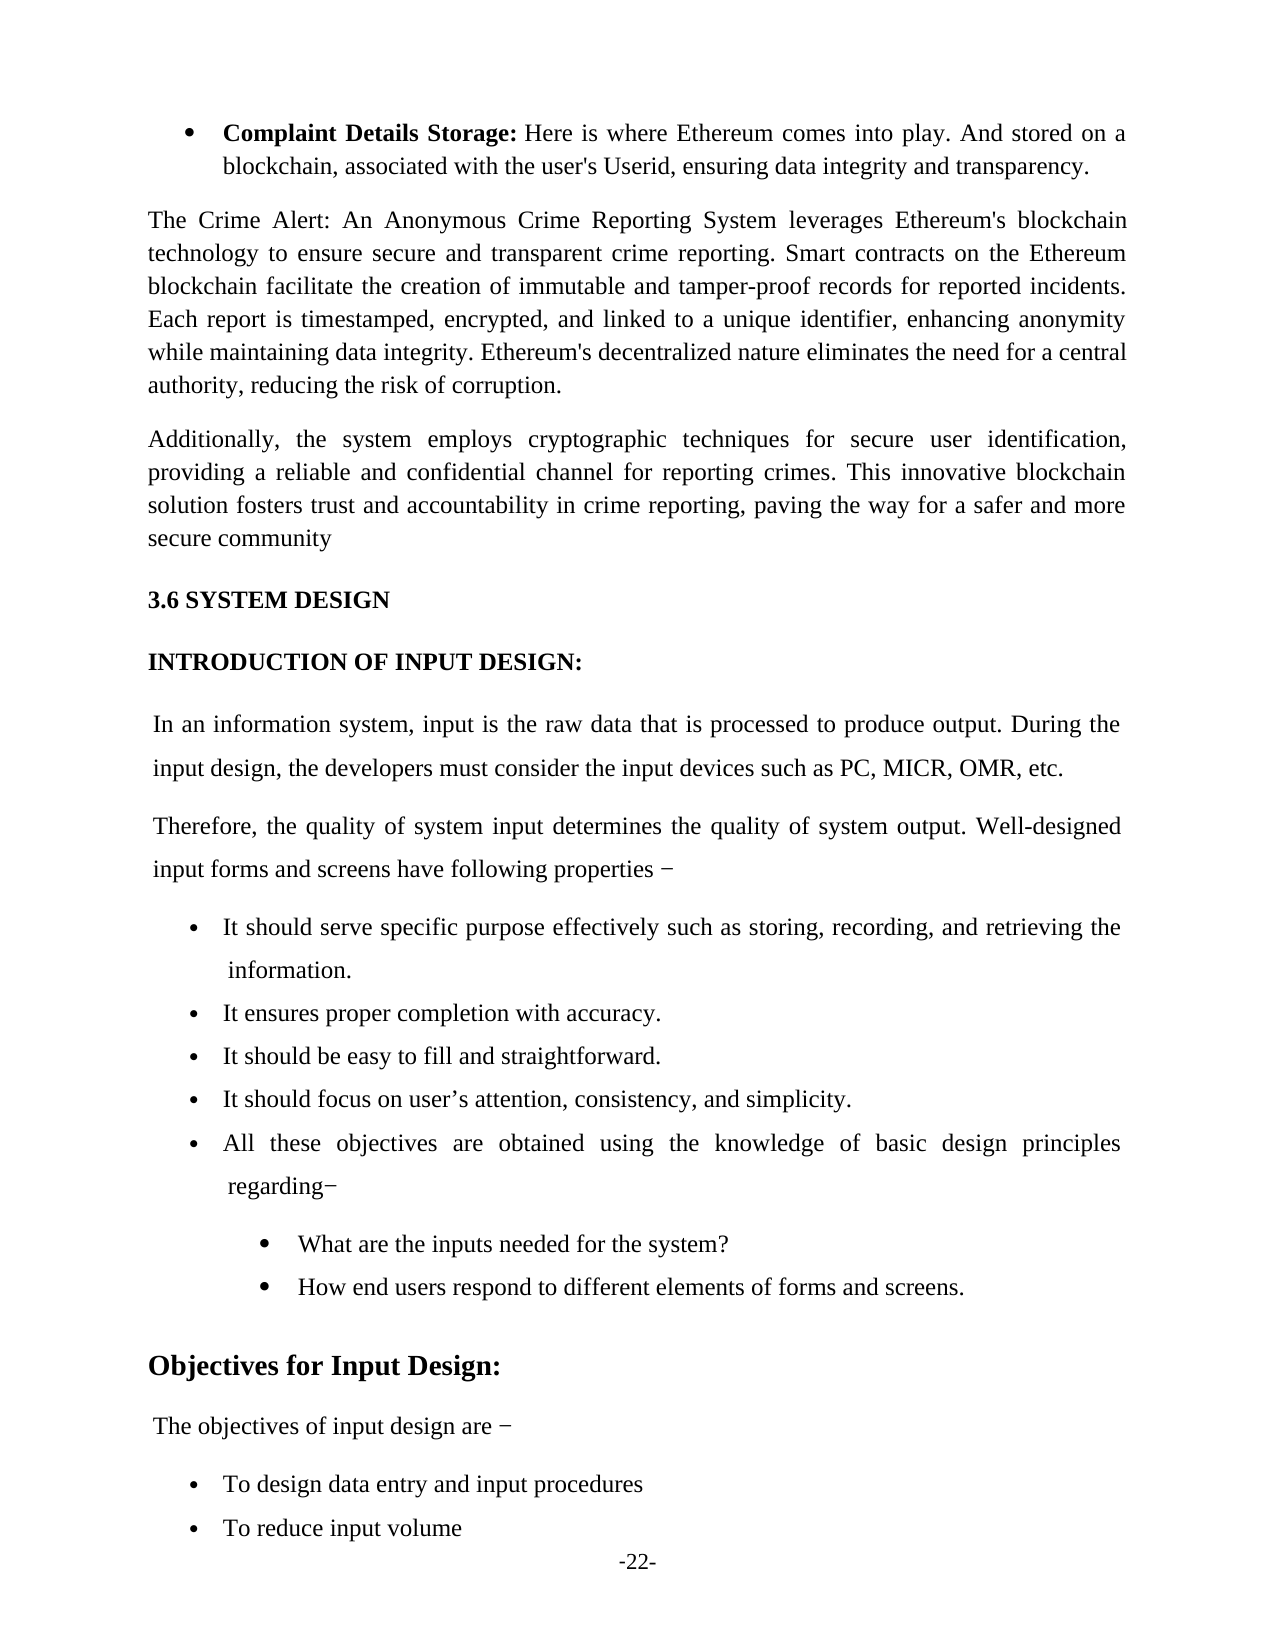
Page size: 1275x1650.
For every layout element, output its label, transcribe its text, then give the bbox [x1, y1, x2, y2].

list What are the inputs needed for the system? [260, 1229, 1122, 1258]
list It should be easy to fill and straightforward. [190, 1041, 1122, 1070]
text In an information system, input is the raw data that is processed to produce output. During the input design, the developers must consider the input devices such as PC, MICR, OMR, etc. [153, 709, 1122, 781]
list How end users respond to different elements of forms and screens. [260, 1272, 1122, 1301]
list To design data entry and input procedures [190, 1469, 1122, 1498]
list Complaint Details Storage: Here is where Ethereum comes into play. And stored on a blockchain, associated with the user's Userid, ensuring data integrity and transparency. [185, 118, 1127, 180]
list It should focus on user’s attention, consistency, and simplicity. [190, 1084, 1122, 1113]
list All these objectives are obtained using the knowledge of basic design principles regarding− [190, 1128, 1122, 1199]
list To reduce input volume [190, 1513, 1122, 1541]
list It ensures proper completion with accuracy. [190, 998, 1122, 1027]
list It should serve specific purpose effectively such as storing, recording, and retrieving the information. [190, 912, 1122, 984]
subtitle Objectives for Input Design: [148, 1348, 1127, 1382]
text 3.6 SYSTEM DESIGN [148, 585, 1127, 614]
text The objectives of input design are − [153, 1411, 1122, 1440]
text Additionally, the system employs cryptographic techniques for secure user identification, providing a reliable and confidential channel for reporting crimes. This innovative blockchain solution fosters trust and accountability in crime reporting, paving the way for a safer and more secure community [148, 424, 1127, 552]
text Therefore, the quality of system input determines the quality of system output. Well-designed input forms and screens have following properties − [153, 811, 1122, 883]
text The Crime Alert: An Anonymous Crime Reporting System leverages Ethereum's blockchain technology to ensure secure and transparent crime reporting. Smart contracts on the Ethereum blockchain facilitate the creation of immutable and tamper-proof records for reported incidents. Each report is timestamped, encrypted, and linked to a unique identifier, enhancing anonymity while maintaining data integrity. Ethereum's decentralized nature eliminates the need for a central authority, reducing the risk of corruption. [148, 205, 1127, 399]
text INTRODUCTION OF INPUT DESIGN: [148, 647, 1127, 676]
